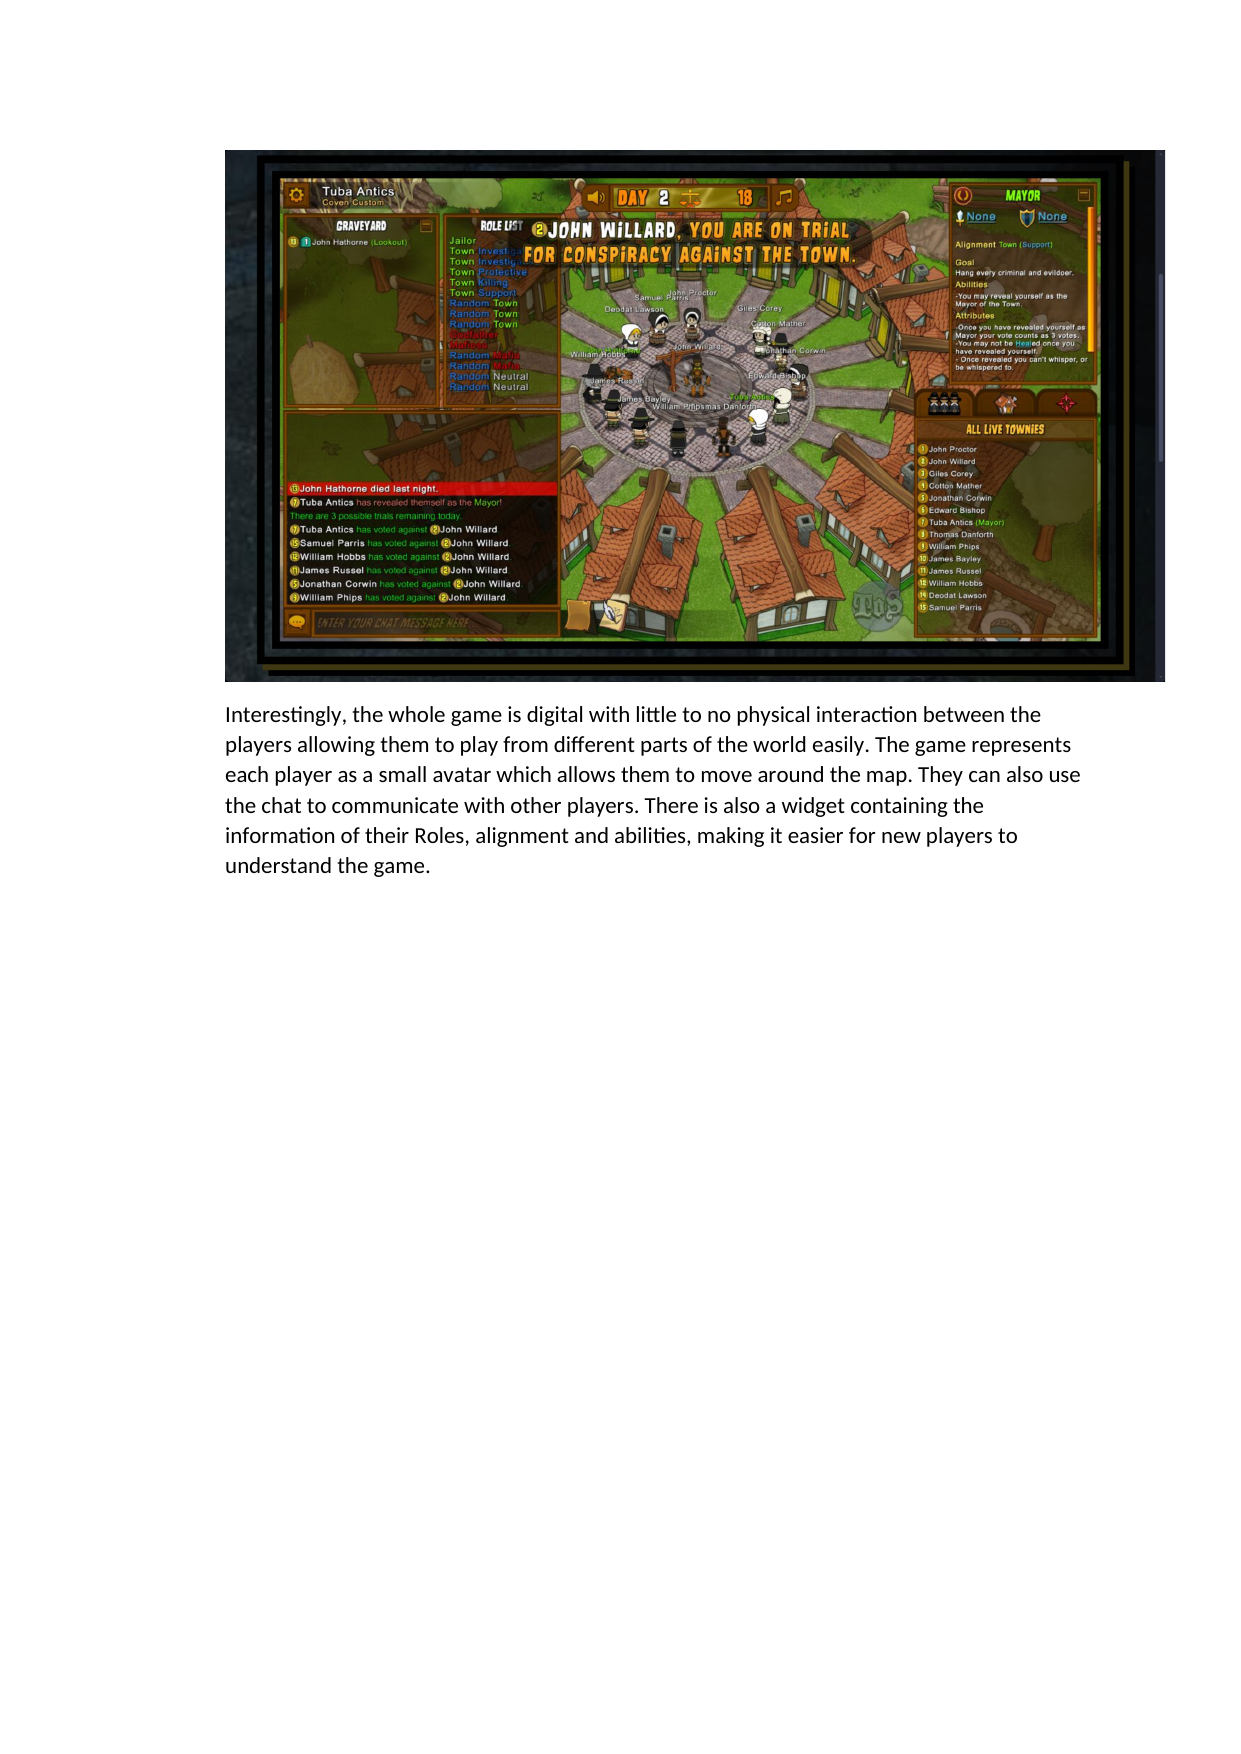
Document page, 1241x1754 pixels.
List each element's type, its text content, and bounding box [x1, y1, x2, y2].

text Interestingly, the whole game is digital with little to no physical interaction between the players allowing them to play from different parts of the world easily. The game represents each player as a small avatar which allows them to move around the map. They can also use the chat to communicate with other players. There is also a widget containing the information of their Roles, alignment and abilities, making it easier for new players to understand the game. [225, 700, 1090, 879]
picture [225, 150, 1166, 682]
